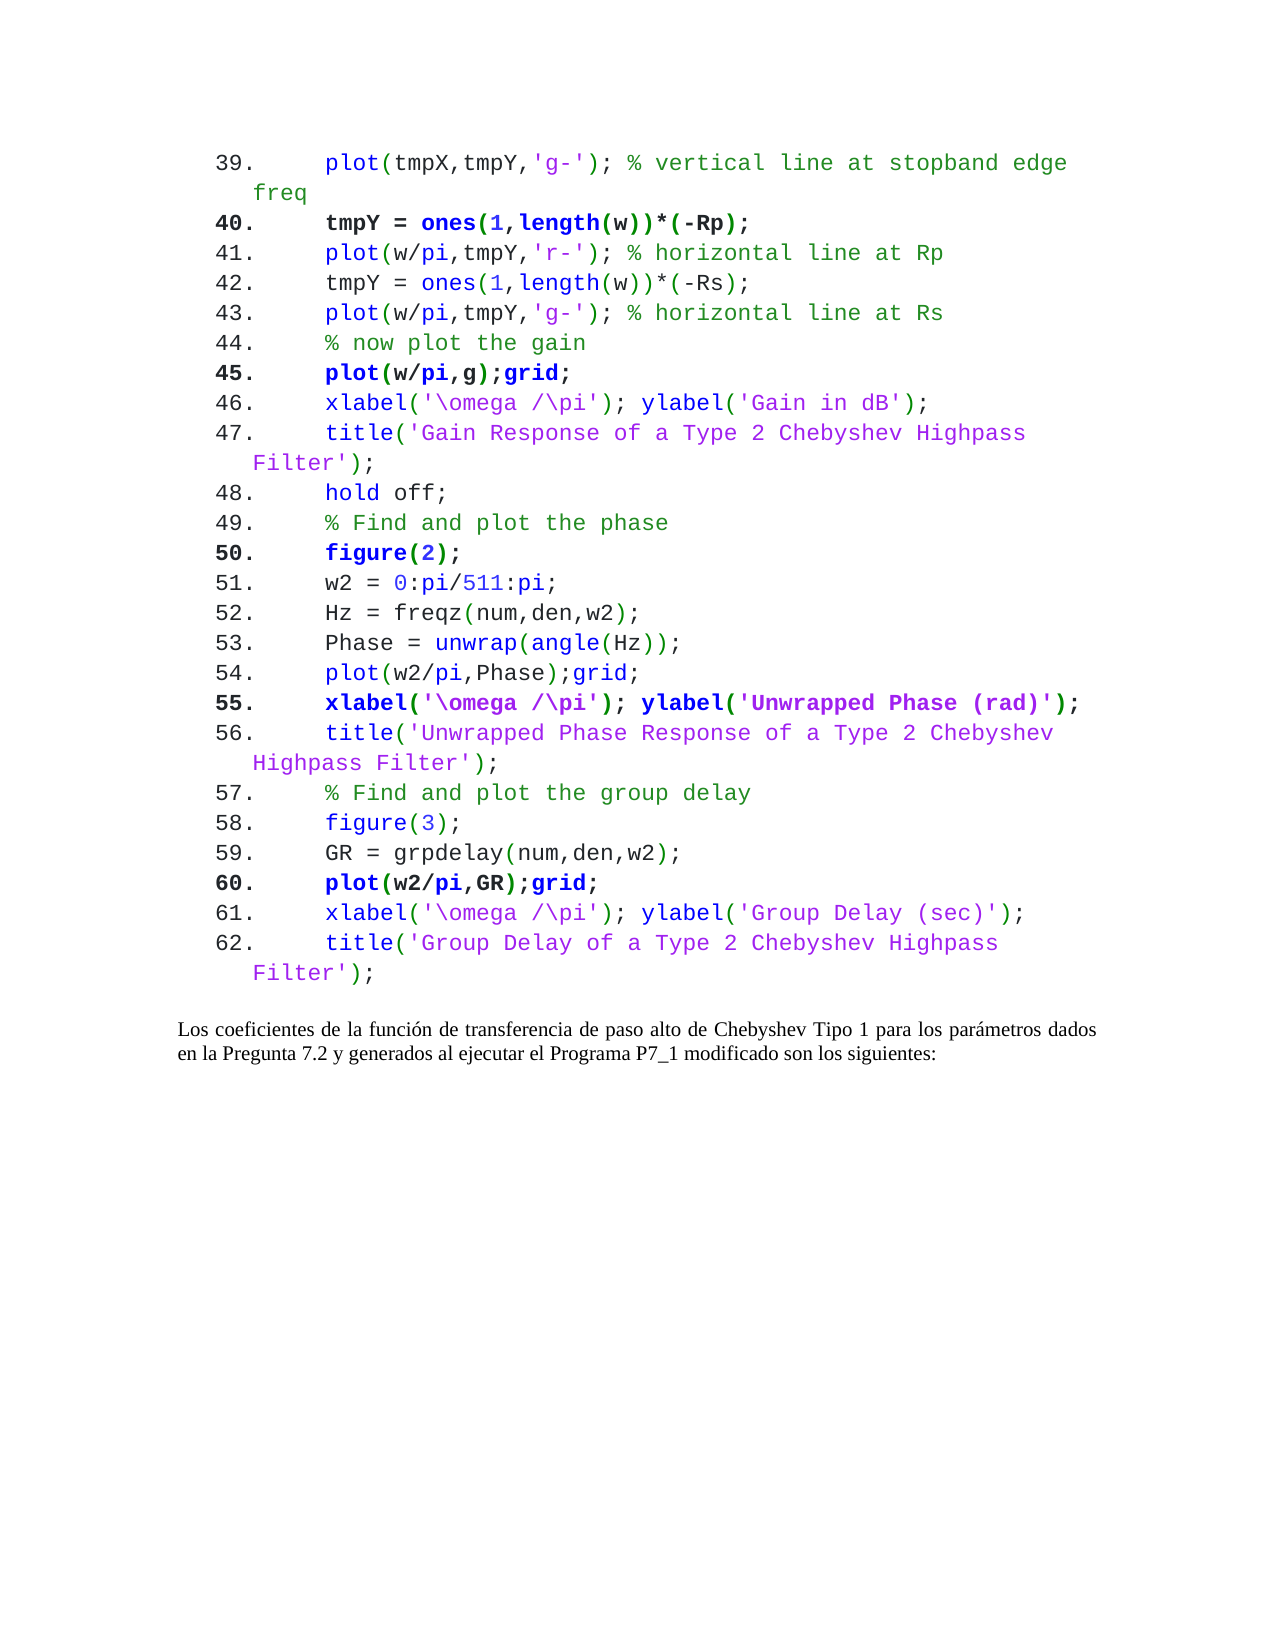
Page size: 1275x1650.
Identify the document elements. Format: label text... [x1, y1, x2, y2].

list xlabel('\omega /\pi'); ylabel('Unwrapped Phase (rad)'); [215, 688, 1098, 718]
list w2 = 0:pi/511:pi; [215, 568, 1098, 598]
list GR = grpdelay(num,den,w2); [215, 838, 1098, 868]
list tmpY = ones(1,length(w))*(-Rs); [215, 268, 1098, 298]
list plot(tmpX,tmpY,'g-'); % vertical line at stopband edge freq [215, 148, 1098, 208]
list % now plot the gain [215, 328, 1098, 358]
list figure(2); [215, 538, 1098, 568]
list plot(w/pi,g);grid; [215, 358, 1098, 388]
text Los coeficientes de la función de transferencia de paso alto de Chebyshev Tipo 1 para los parámetros dados en la Pregunta 7.2 y generados al ejecutar el Programa P7_1 modificado son los siguientes: [177, 1017, 1098, 1065]
list plot(w/pi,tmpY,'r-'); % horizontal line at Rp [215, 238, 1098, 268]
list plot(w2/pi,GR);grid; [215, 868, 1098, 898]
list xlabel('\omega /\pi'); ylabel('Group Delay (sec)'); [215, 898, 1098, 928]
list title('Gain Response of a Type 2 Chebyshev Highpass Filter'); [215, 418, 1098, 478]
list title('Group Delay of a Type 2 Chebyshev Highpass Filter'); [215, 928, 1098, 988]
list Phase = unwrap(angle(Hz)); [215, 628, 1098, 658]
list Hz = freqz(num,den,w2); [215, 598, 1098, 628]
list plot(w2/pi,Phase);grid; [215, 658, 1098, 688]
list figure(3); [215, 808, 1098, 838]
list title('Unwrapped Phase Response of a Type 2 Chebyshev Highpass Filter'); [215, 718, 1098, 778]
list % Find and plot the group delay [215, 778, 1098, 808]
list tmpY = ones(1,length(w))*(-Rp); [215, 208, 1098, 238]
list plot(w/pi,tmpY,'g-'); % horizontal line at Rs [215, 298, 1098, 328]
list xlabel('\omega /\pi'); ylabel('Gain in dB'); [215, 388, 1098, 418]
list hold off; [215, 478, 1098, 508]
list % Find and plot the phase [215, 508, 1098, 538]
